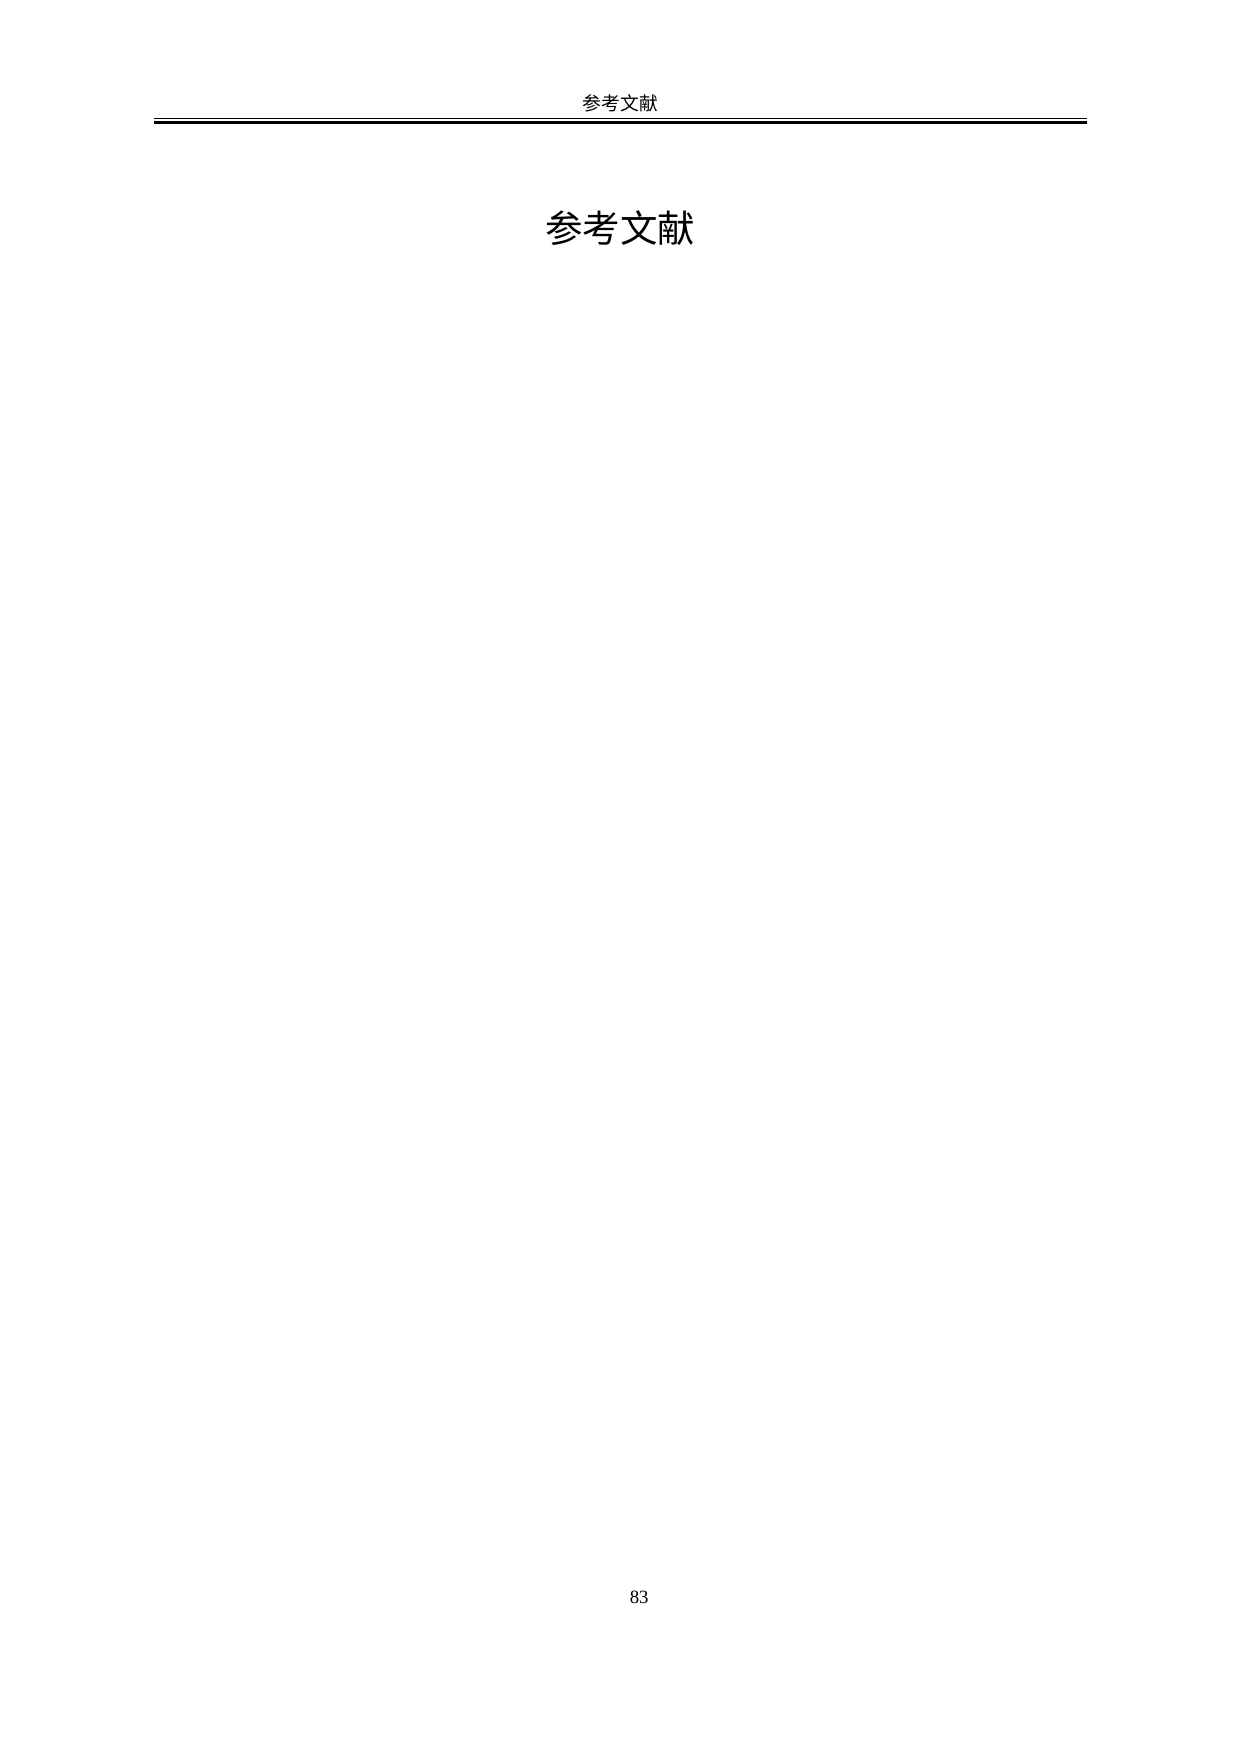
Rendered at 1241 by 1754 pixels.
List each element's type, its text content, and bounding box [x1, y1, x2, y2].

subtitle 参考文献 [153, 192, 1087, 260]
